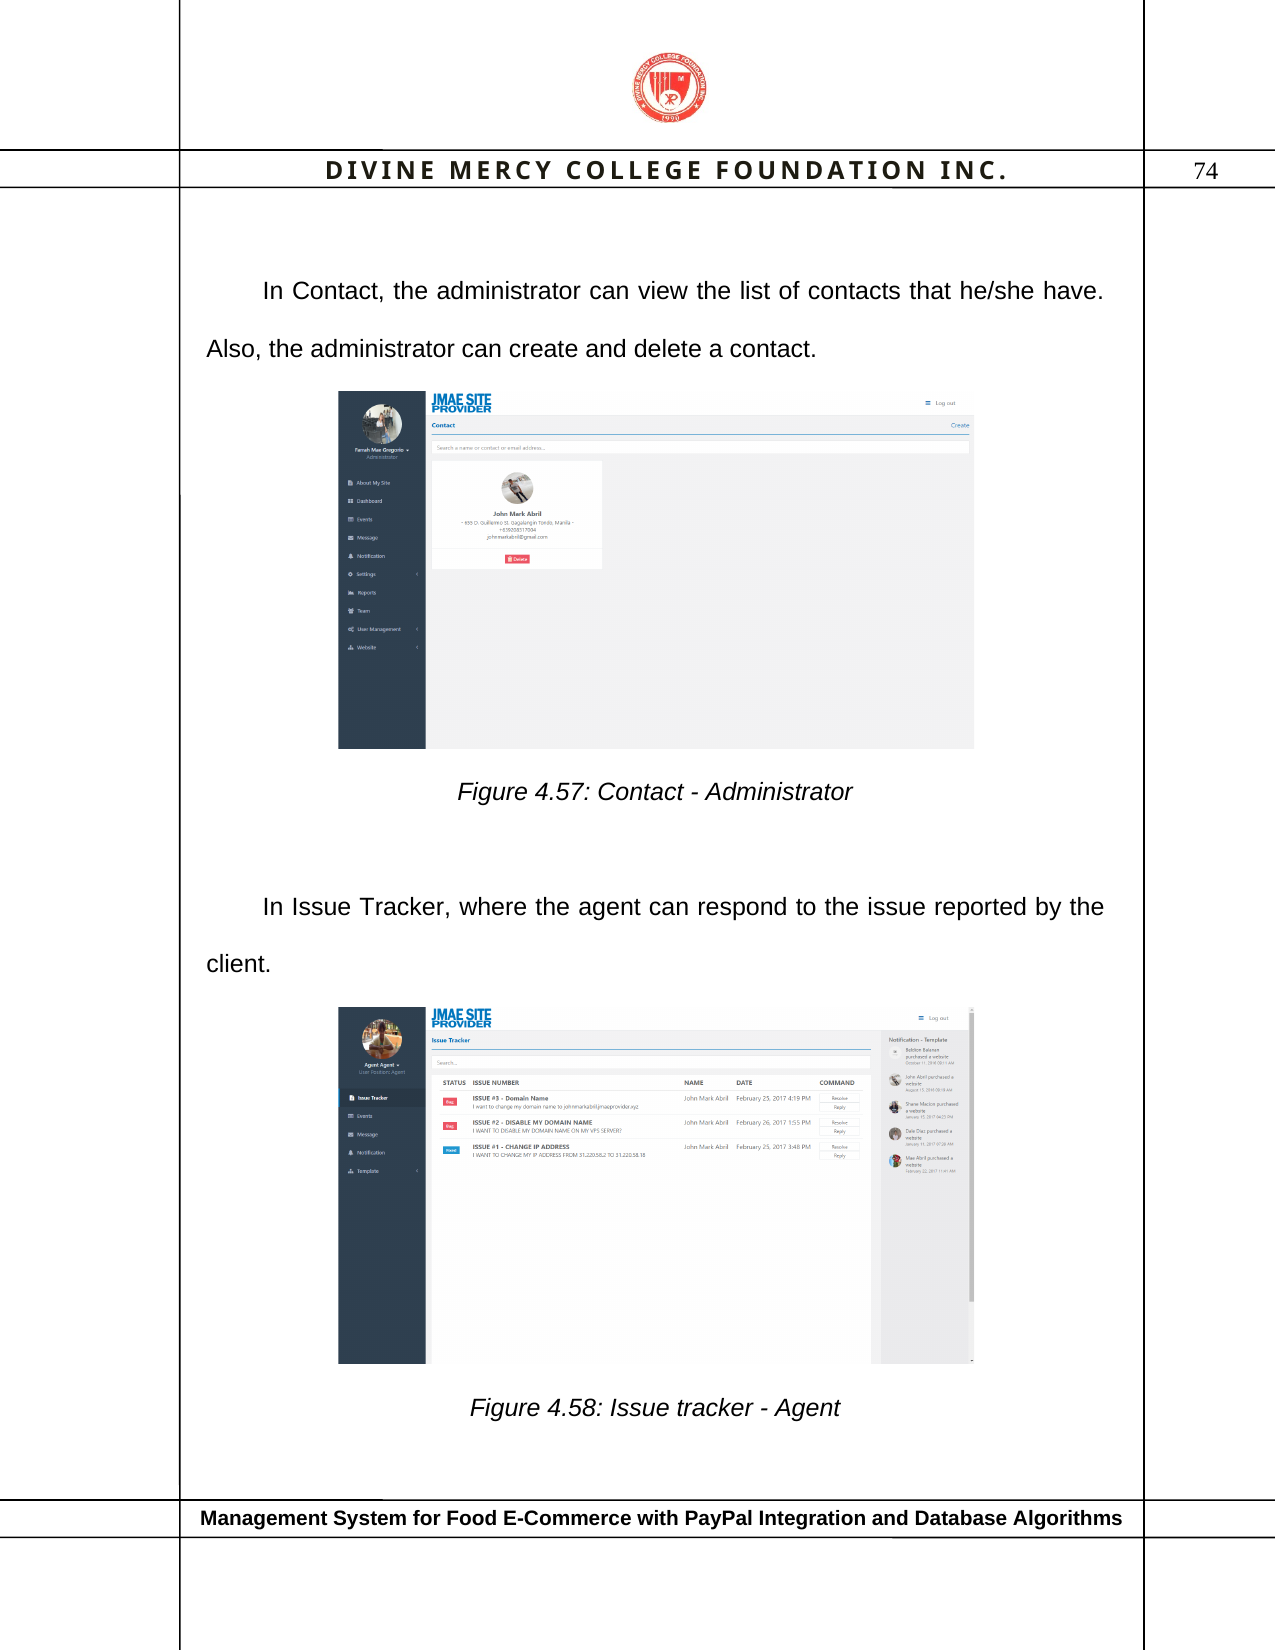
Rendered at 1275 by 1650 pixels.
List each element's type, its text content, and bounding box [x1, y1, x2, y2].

picture [338, 1007, 975, 1364]
text In Issue Tracker, where the agent can respond to the issue reported by the client. [206, 892, 1106, 978]
text Figure 4.57: Contact - Administrator [206, 777, 1106, 806]
picture [632, 52, 709, 123]
picture [338, 391, 975, 749]
text Figure 4.58: Issue tracker - Agent [206, 1393, 1106, 1421]
text In Contact, the administrator can view the list of contacts that he/she have. Also, the administrator can create and delete a contact. [206, 276, 1106, 362]
